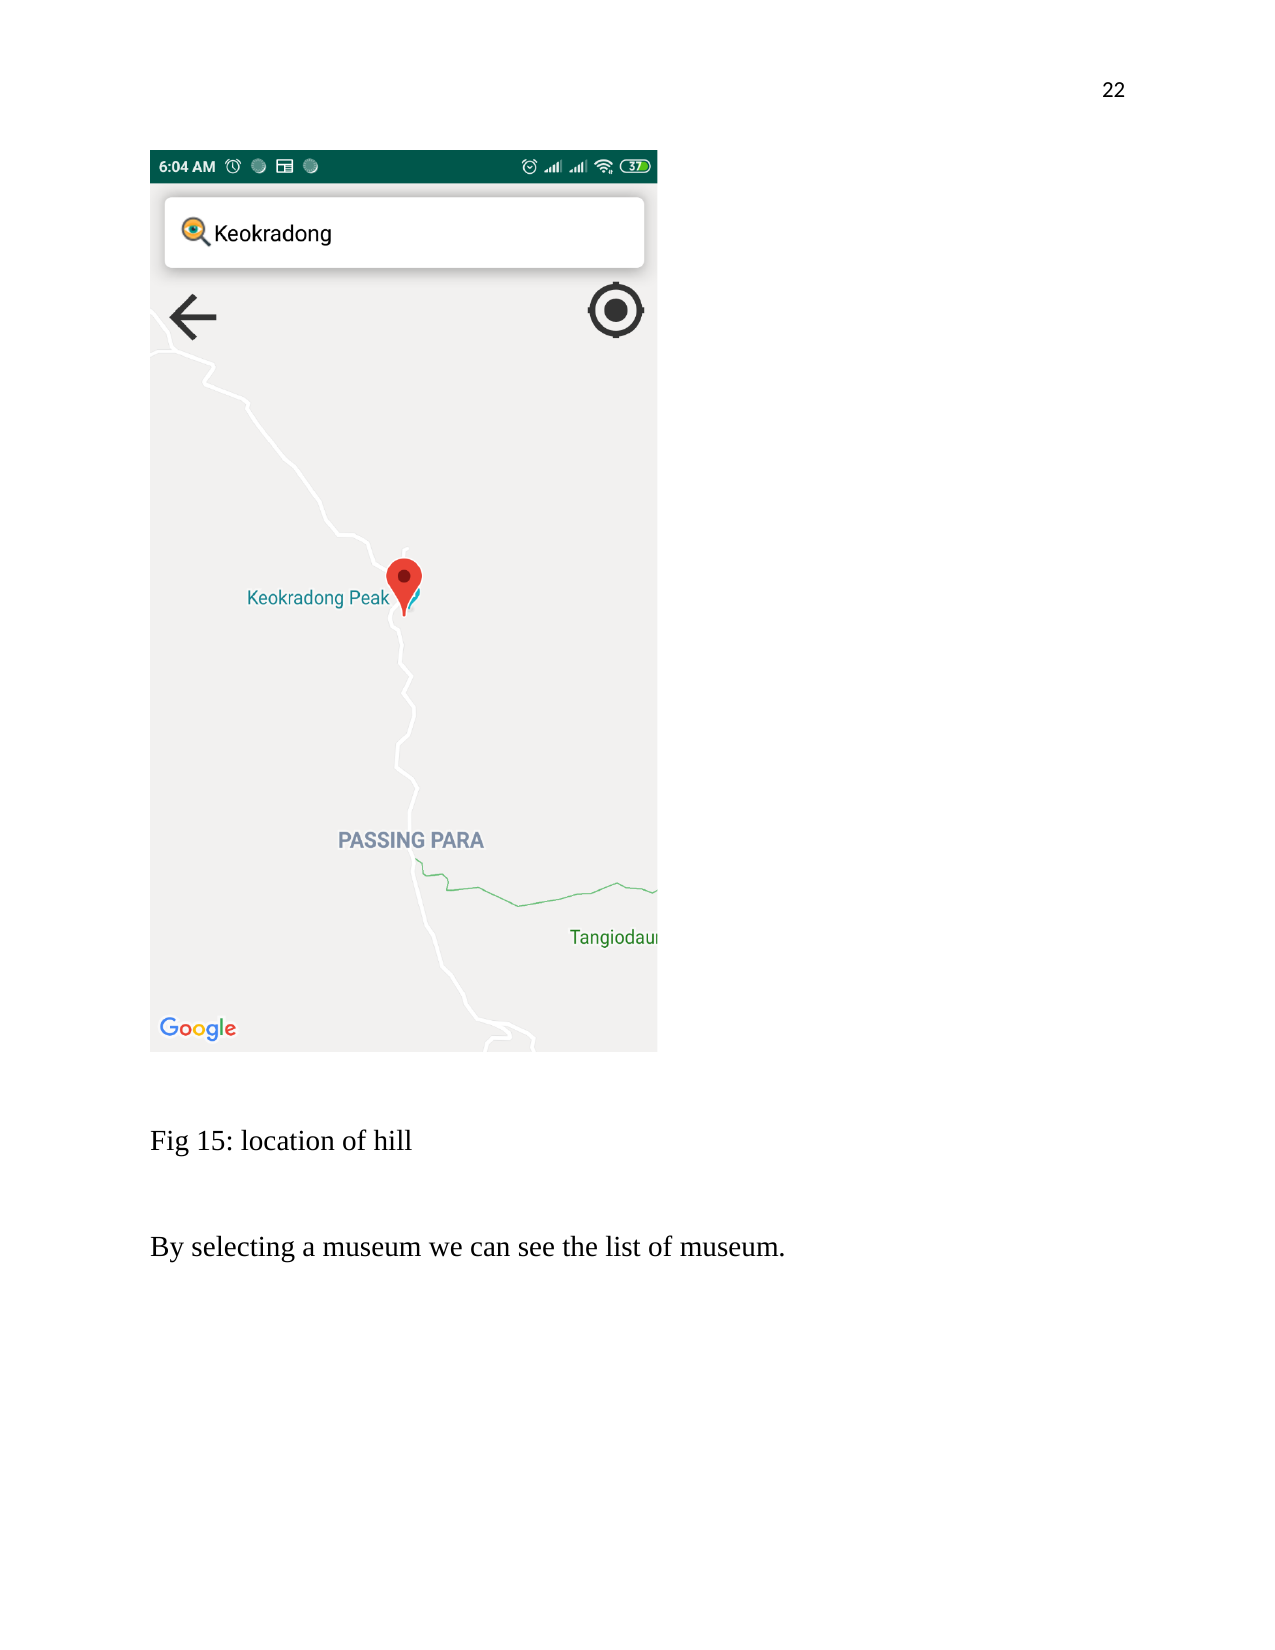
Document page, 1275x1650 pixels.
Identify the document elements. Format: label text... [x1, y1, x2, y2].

text By selecting a museum we can see the list of museum. [150, 1229, 1125, 1262]
text Fig 15: location of hill [150, 1123, 1125, 1157]
picture [150, 150, 658, 1052]
